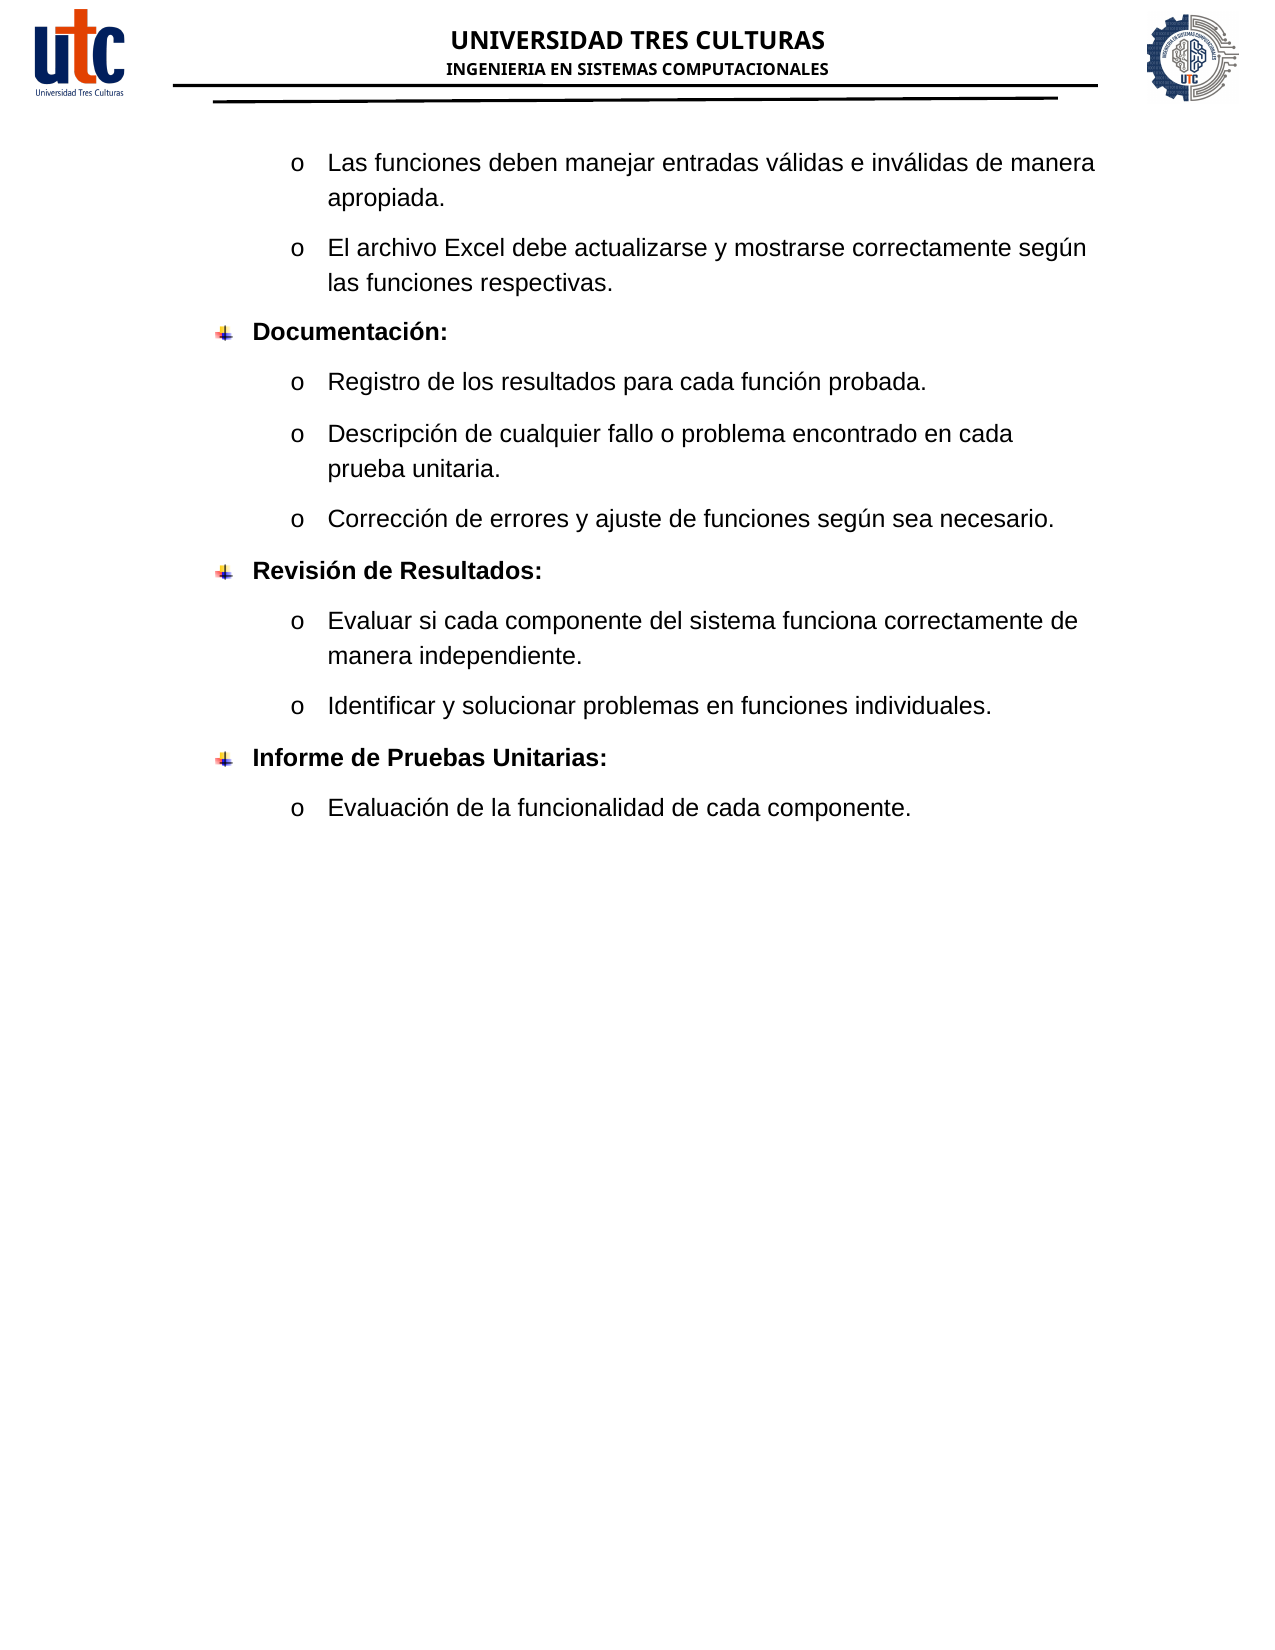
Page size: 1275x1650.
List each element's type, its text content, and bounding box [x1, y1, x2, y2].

list Evaluar si cada componente del sistema funciona correctamente de manera independiente. [290, 606, 1098, 670]
list Documentación: [215, 317, 1098, 346]
list Identificar y solucionar problemas en funciones individuales. [290, 691, 1098, 722]
picture [215, 563, 233, 580]
list Revisión de Resultados: [215, 556, 1098, 585]
list Informe de Pruebas Unitarias: [215, 743, 1098, 772]
picture [215, 750, 233, 767]
list Evaluación de la funcionalidad de cada componente. [290, 793, 1098, 824]
list Descripción de cualquier fallo o problema encontrado en cada prueba unitaria. [290, 419, 1098, 483]
list El archivo Excel debe actualizarse y mostrarse correctamente según las funciones respectivas. [290, 232, 1098, 296]
picture [215, 324, 233, 341]
list Corrección de errores y ajuste de funciones según sea necesario. [290, 504, 1098, 535]
list Las funciones deben manejar entradas válidas e inválidas de manera apropiada. [290, 148, 1098, 212]
picture [1147, 11, 1239, 104]
list Registro de los resultados para cada función probada. [290, 367, 1098, 398]
picture [34, 9, 125, 96]
